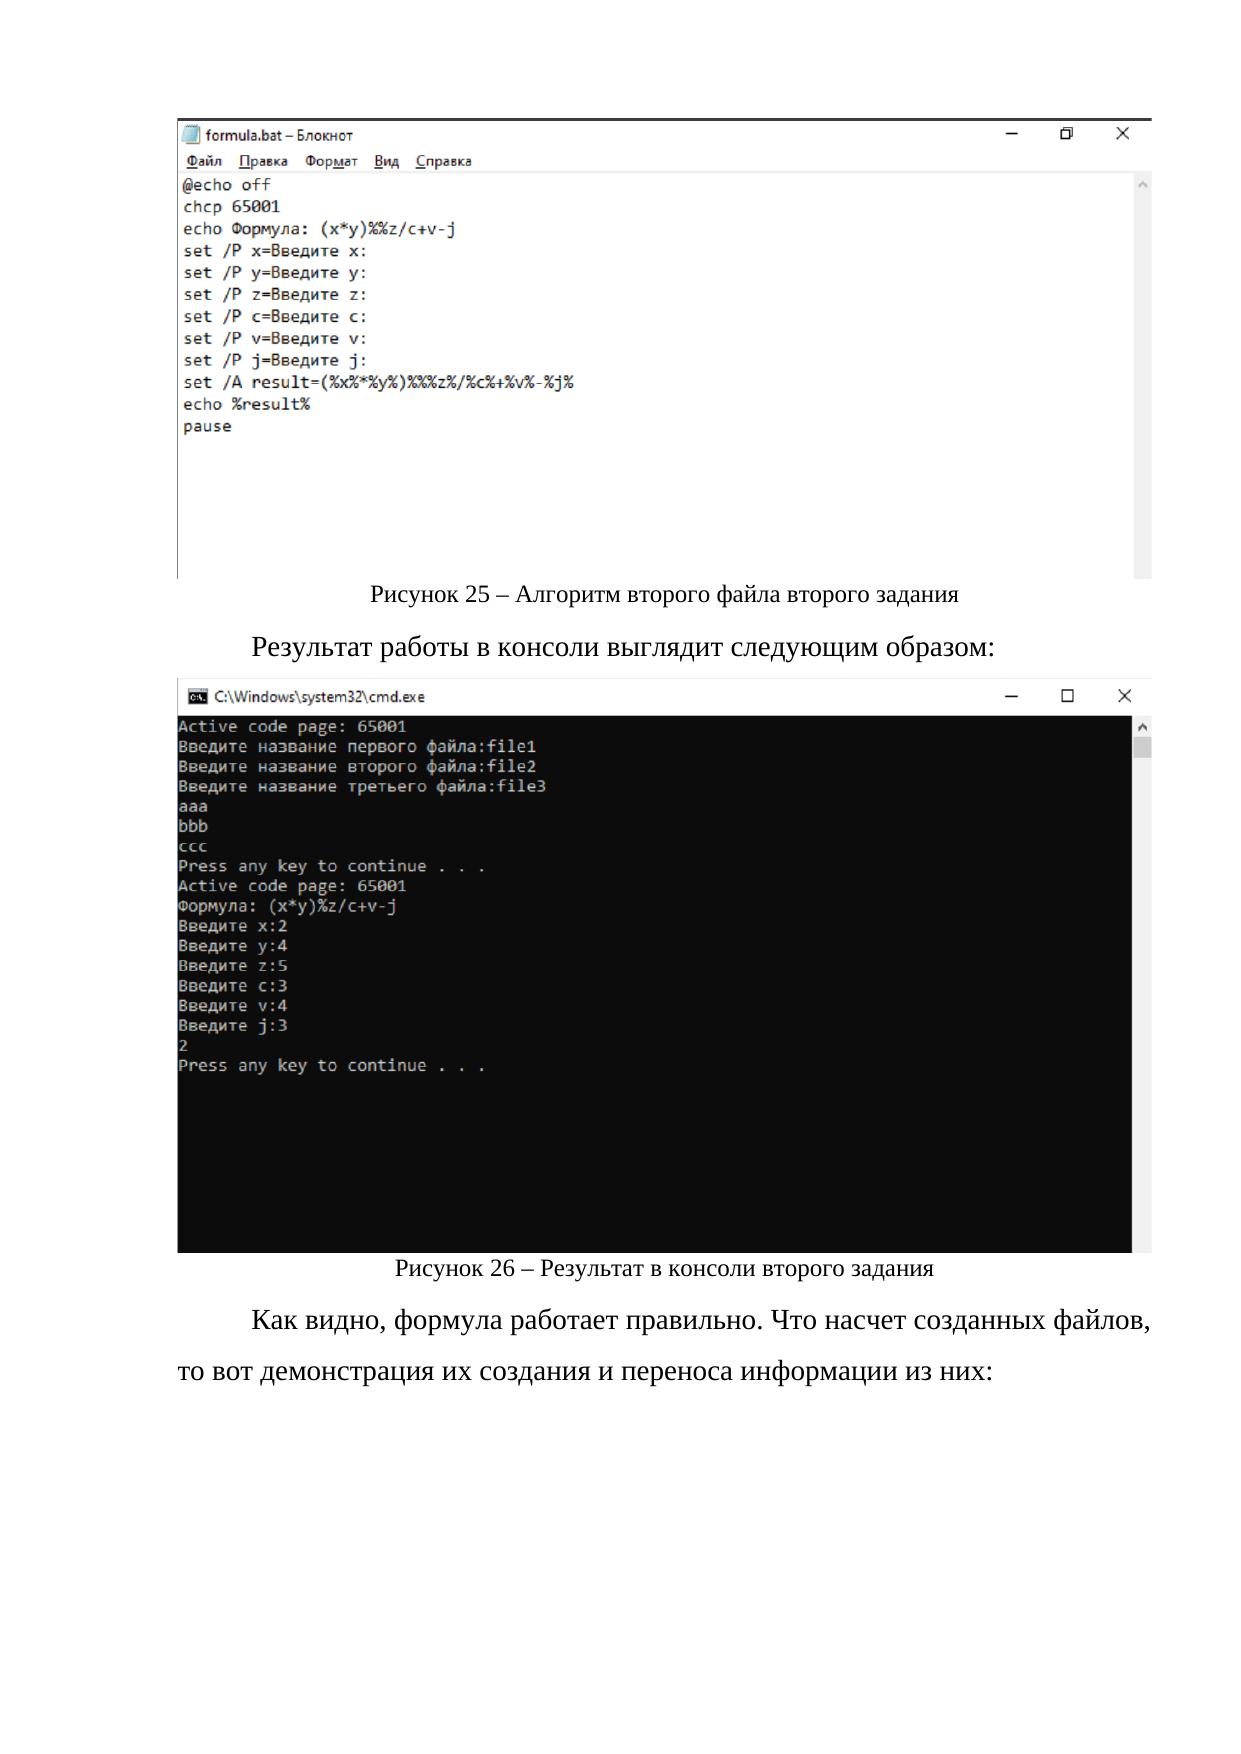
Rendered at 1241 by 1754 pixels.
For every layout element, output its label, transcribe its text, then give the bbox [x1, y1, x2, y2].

picture [177, 678, 1152, 1253]
text Результат работы в консоли выглядит следующим образом: [177, 629, 1152, 662]
text Рисунок 26 – Результат в консоли второго задания [177, 1253, 1152, 1281]
picture [177, 118, 1152, 579]
text Как видно, формула работает правильно. Что насчет созданных файлов, то вот демонстрация их создания и переноса информации из них: [177, 1302, 1152, 1386]
text Рисунок 25 – Алгоритм второго файла второго задания [177, 579, 1152, 608]
